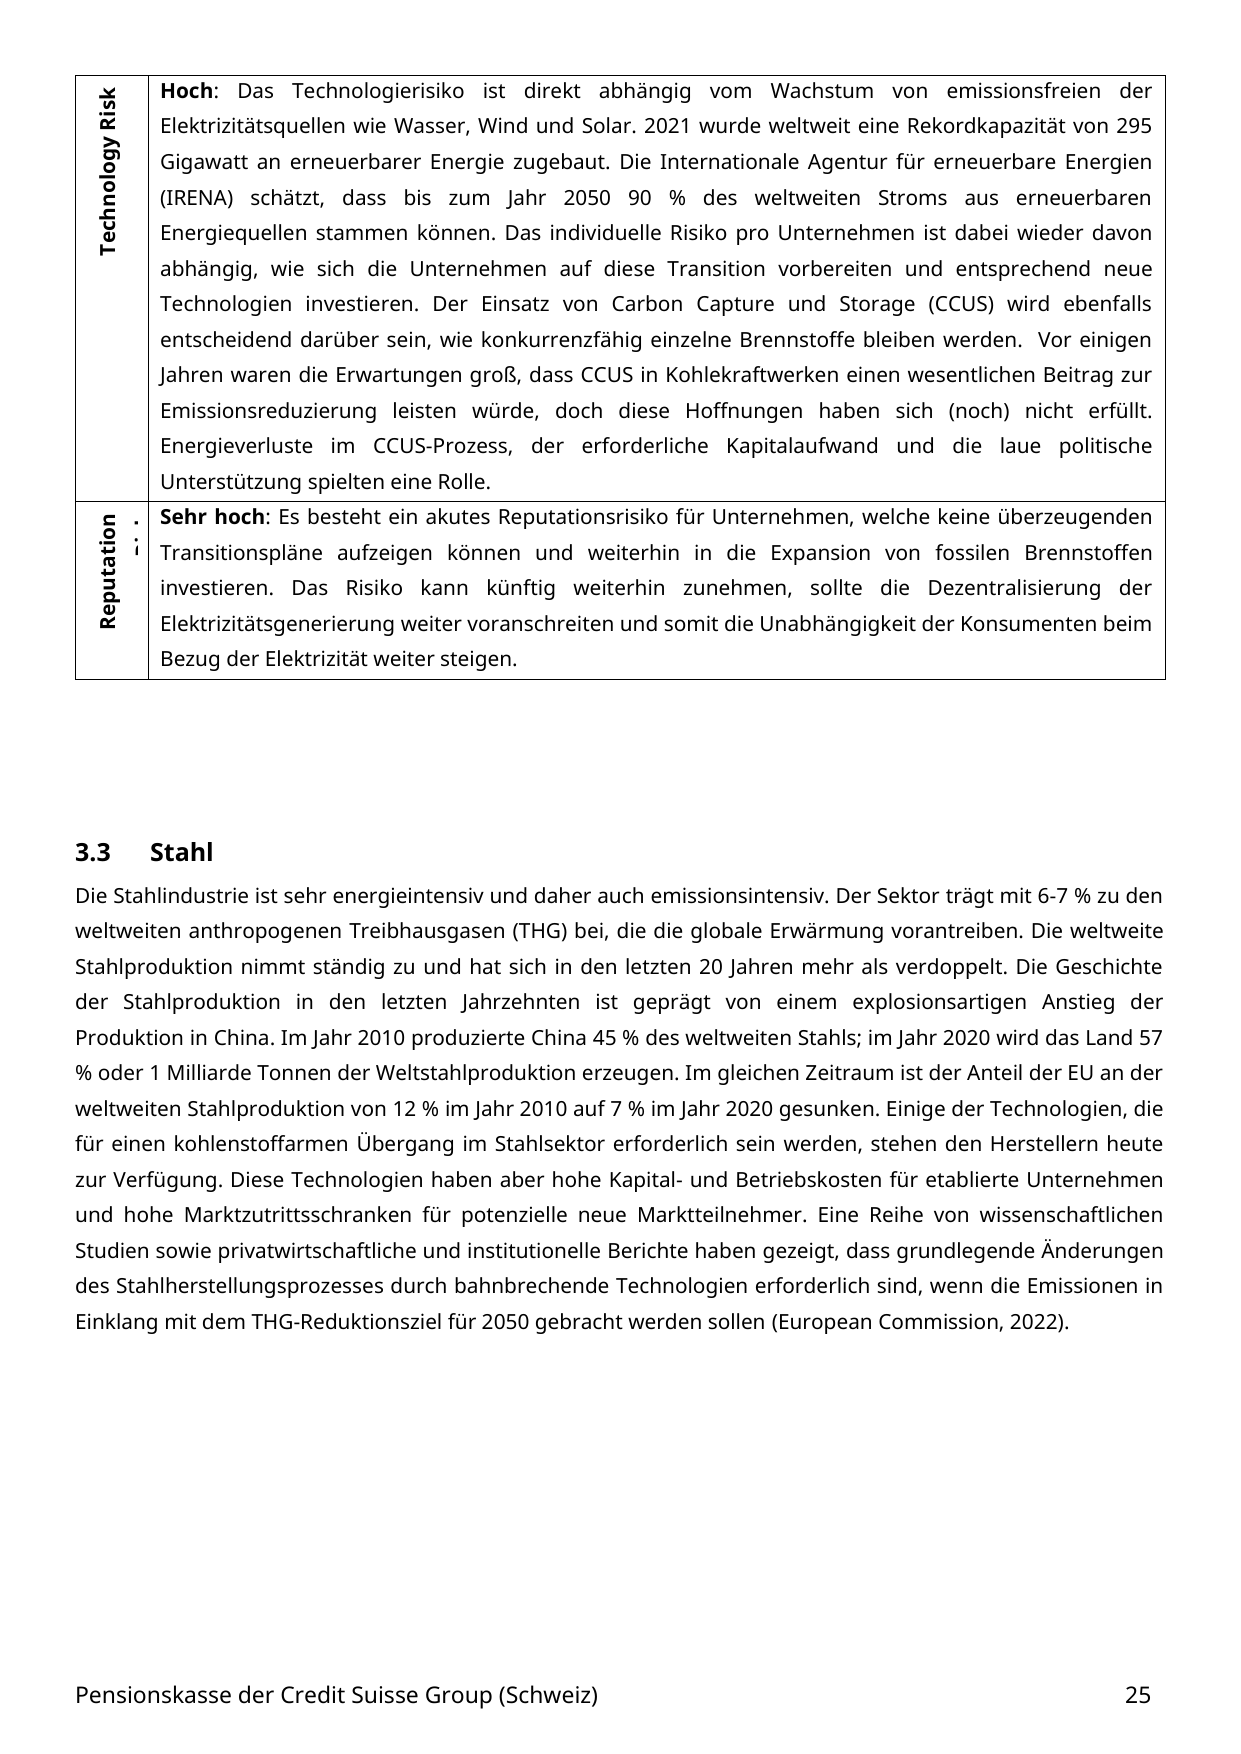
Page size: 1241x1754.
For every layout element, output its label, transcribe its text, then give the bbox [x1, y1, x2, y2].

table_cell Reputation Risk [76, 502, 148, 679]
table_cell Hoch: Das Technologierisiko ist direkt abhängig vom Wachstum von emissionsfreien der Elektrizitätsquellen wie Wasser, Wind und Solar. 2021 wurde weltweit eine Rekordkapazität von 295 Gigawatt an erneuerbarer Energie zugebaut. Die Internationale Agentur für erneuerbare Energien (IRENA) schätzt, dass bis zum Jahr 2050 90 % des weltweiten Stroms aus erneuerbaren Energiequellen stammen können. Das individuelle Risiko pro Unternehmen ist dabei wieder davon abhängig, wie sich die Unternehmen auf diese Transition vorbereiten und entsprechend neue Technologien investieren. Der Einsatz von Carbon Capture und Storage (CCUS) wird ebenfalls entscheidend darüber sein, wie konkurrenzfähig einzelne Brennstoffe bleiben werden. Vor einigen Jahren waren die Erwartungen groß, dass CCUS in Kohlekraftwerken einen wesentlichen Beitrag zur Emissionsreduzierung leisten würde, doch diese Hoffnungen haben sich (noch) nicht erfüllt. Energieverluste im CCUS-Prozess, der erforderliche Kapitalaufwand und die laue politische Unterstützung spielten eine Rolle. [149, 76, 1165, 501]
text Die Stahlindustrie ist sehr energieintensiv und daher auch emissionsintensiv. Der Sektor trägt mit 6-7 % zu den weltweiten anthropogenen Treibhausgasen (THG) bei, die die globale Erwärmung vorantreiben. Die weltweite Stahlproduktion nimmt ständig zu und hat sich in den letzten 20 Jahren mehr als verdoppelt. Die Geschichte der Stahlproduktion in den letzten Jahrzehnten ist geprägt von einem explosionsartigen Anstieg der Produktion in China. Im Jahr 2010 produzierte China 45 % des weltweiten Stahls; im Jahr 2020 wird das Land 57 % oder 1 Milliarde Tonnen der Weltstahlproduktion erzeugen. Im gleichen Zeitraum ist der Anteil der EU an der weltweiten Stahlproduktion von 12 % im Jahr 2010 auf 7 % im Jahr 2020 gesunken. Einige der Technologien, die für einen kohlenstoffarmen Übergang im Stahlsektor erforderlich sein werden, stehen den Herstellern heute zur Verfügung. Diese Technologien haben aber hohe Kapital- und Betriebskosten für etablierte Unternehmen und hohe Marktzutrittsschranken für potenzielle neue Marktteilnehmer. Eine Reihe von wissenschaftlichen Studien sowie privatwirtschaftliche und institutionelle Berichte haben gezeigt, dass grundlegende Änderungen des Stahlherstellungsprozesses durch bahnbrechende Technologien erforderlich sind, wenn die Emissionen in Einklang mit dem THG-Reduktionsziel für 2050 gebracht werden sollen . [75, 881, 1165, 1336]
table_cell Sehr hoch: Es besteht ein akutes Reputationsrisiko für Unternehmen, welche keine überzeugenden Transitionspläne aufzeigen können und weiterhin in die Expansion von fossilen Brennstoffen investieren. Das Risiko kann künftig weiterhin zunehmen, sollte die Dezentralisierung der Elektrizitätsgenerierung weiter voranschreiten und somit die Unabhängigkeit der Konsumenten beim Bezug der Elektrizität weiter steigen. [149, 502, 1165, 679]
subtitle Stahl [75, 834, 1165, 868]
table_cell Technology Risk [76, 76, 148, 501]
